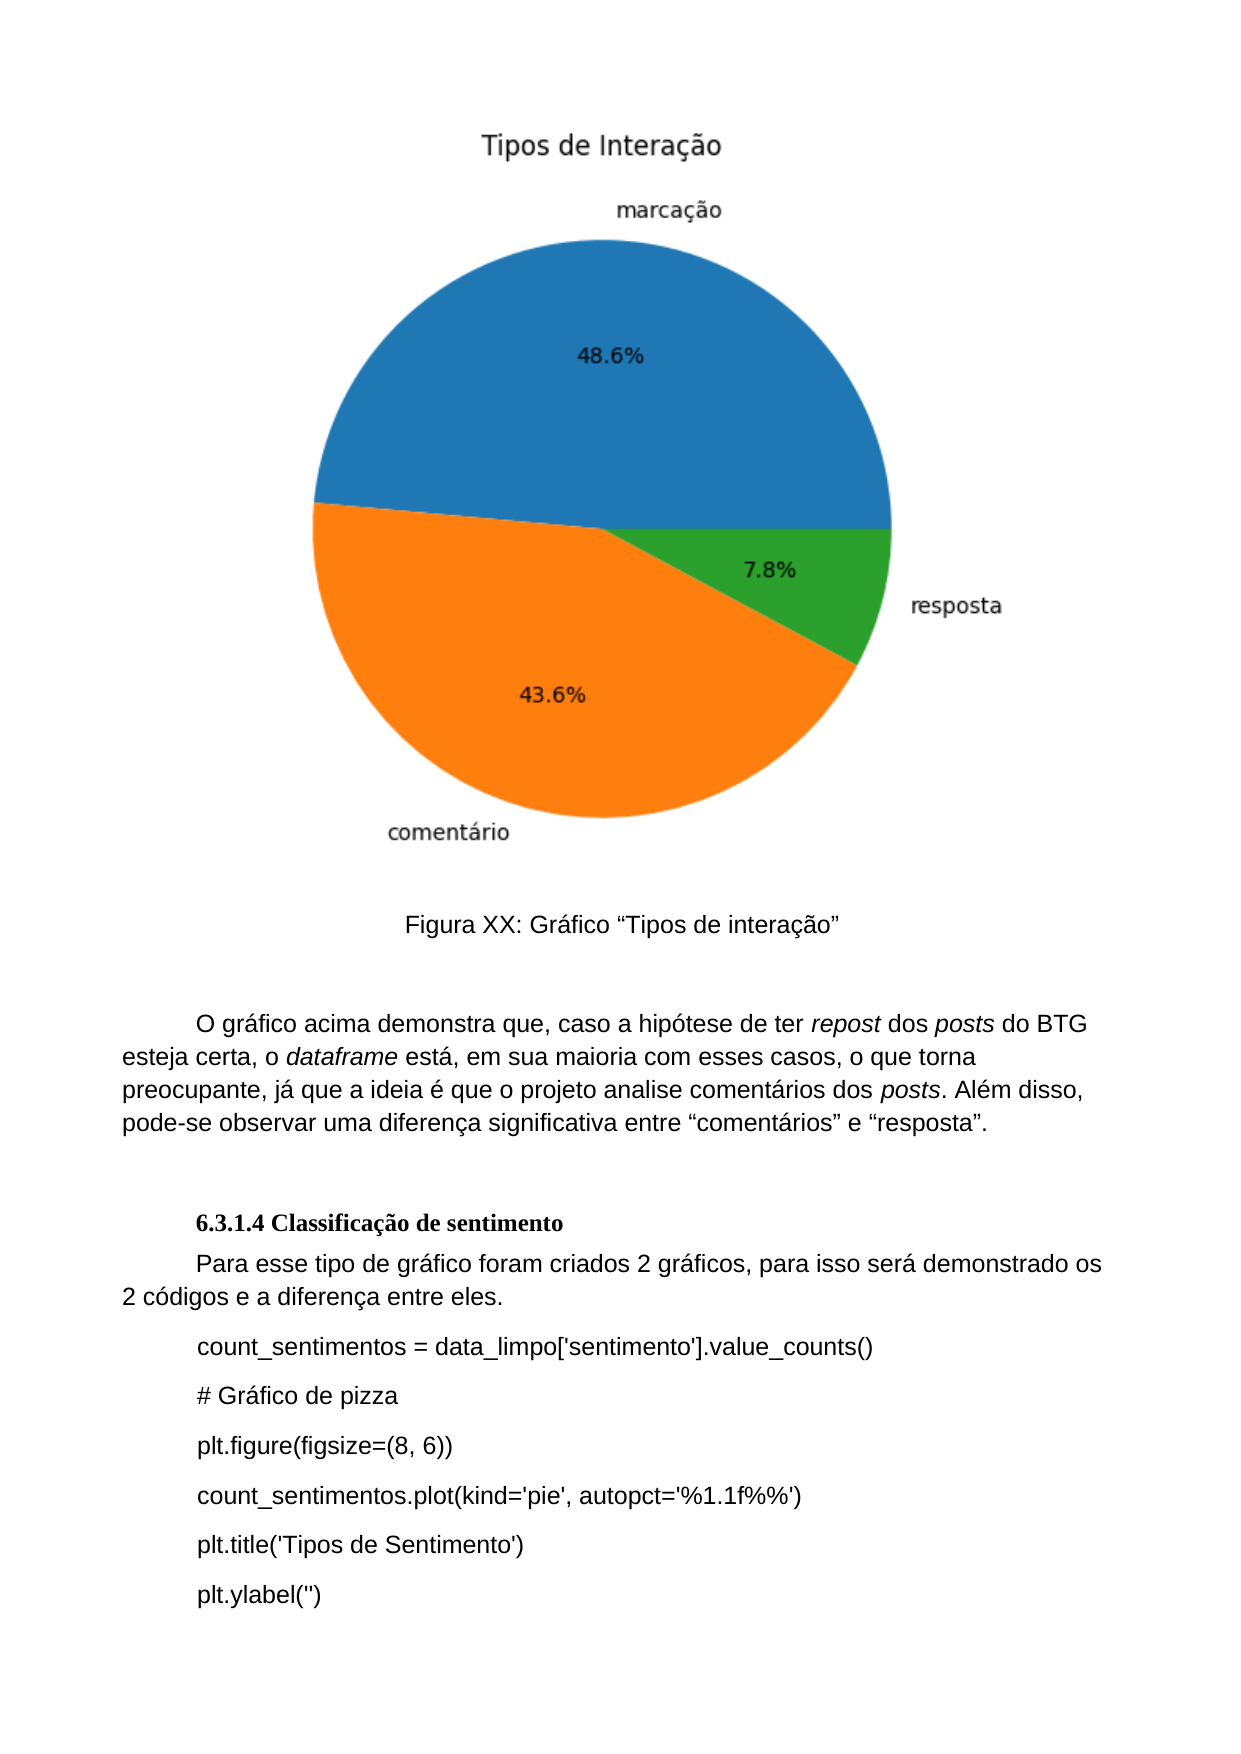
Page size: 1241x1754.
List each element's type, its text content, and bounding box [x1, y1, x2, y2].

text O gráfico acima demonstra que, caso a hipótese de ter repost dos posts do BTG esteja certa, o dataframe está, em sua maioria com esses casos, o que torna preocupante, já que a ideia é que o projeto analise comentários dos posts. Além disso, pode-se observar uma diferença significativa entre “comentários” e “resposta”. [122, 1009, 1122, 1137]
text count_sentimentos.plot(kind='pie', autopct='%1.1f%%') [197, 1481, 1122, 1509]
text plt.ylabel('') [197, 1580, 1122, 1609]
text plt.figure(figsize=(8, 6)) [197, 1431, 1122, 1460]
subtitle 6.3.1.4 Classificação de sentimento [122, 1208, 1122, 1236]
text Para esse tipo de gráfico foram criados 2 gráficos, para isso será demonstrado os 2 códigos e a diferença entre eles. [122, 1249, 1122, 1311]
text Figura XX: Gráfico “Tipos de interação” [122, 910, 1122, 939]
text count_sentimentos = data_limpo['sentimento'].value_counts() [197, 1332, 1122, 1360]
text # Gráfico de pizza [197, 1381, 1122, 1410]
picture [225, 118, 1018, 906]
text plt.title('Tipos de Sentimento') [197, 1530, 1122, 1559]
